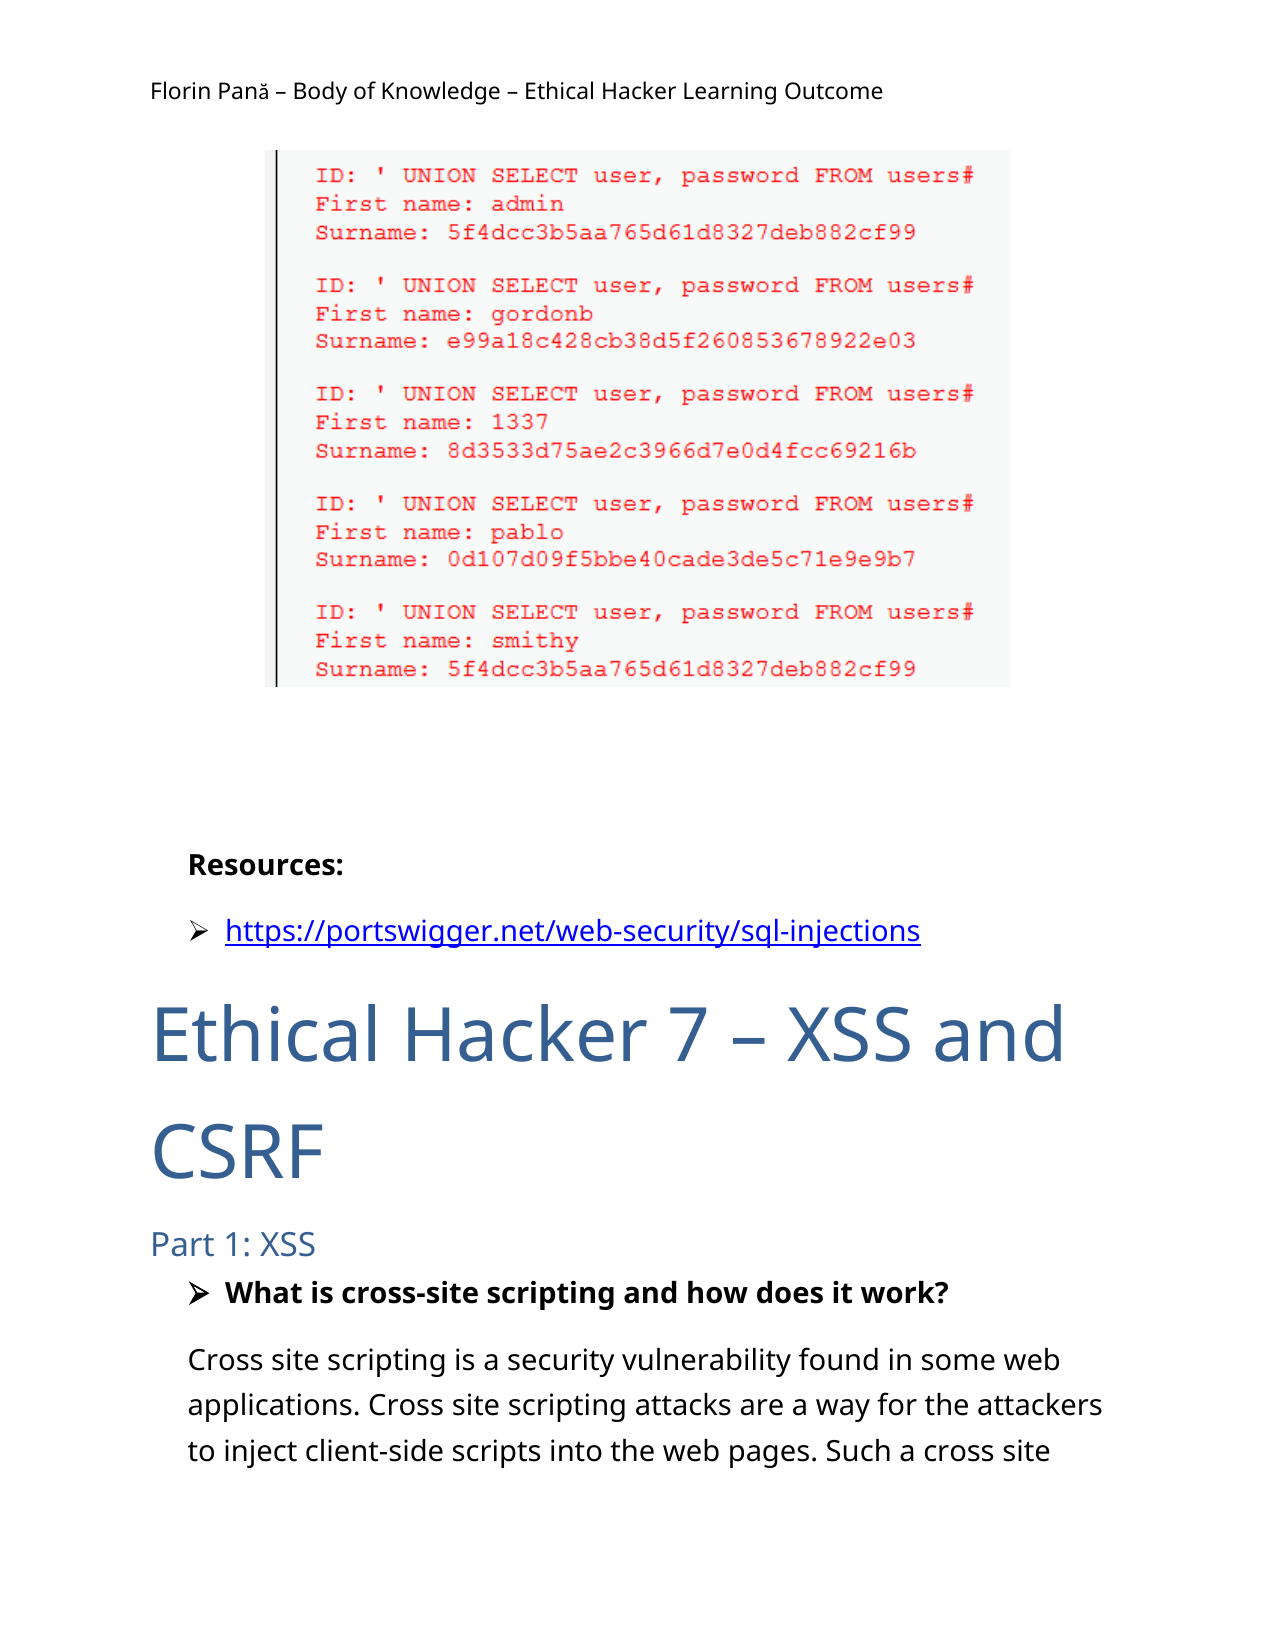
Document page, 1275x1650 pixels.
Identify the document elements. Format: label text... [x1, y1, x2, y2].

list https://portswigger.net/web-security/sql-injections [187, 911, 1125, 950]
subtitle Part 1: XSS [150, 1220, 1125, 1266]
list What is cross-site scripting and how does it work? [187, 1272, 1125, 1312]
subtitle Ethical Hacker 7 – XSS and CSRF [150, 981, 1125, 1201]
picture [264, 150, 1011, 687]
text Resources: [187, 844, 1125, 884]
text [187, 1339, 1125, 1470]
